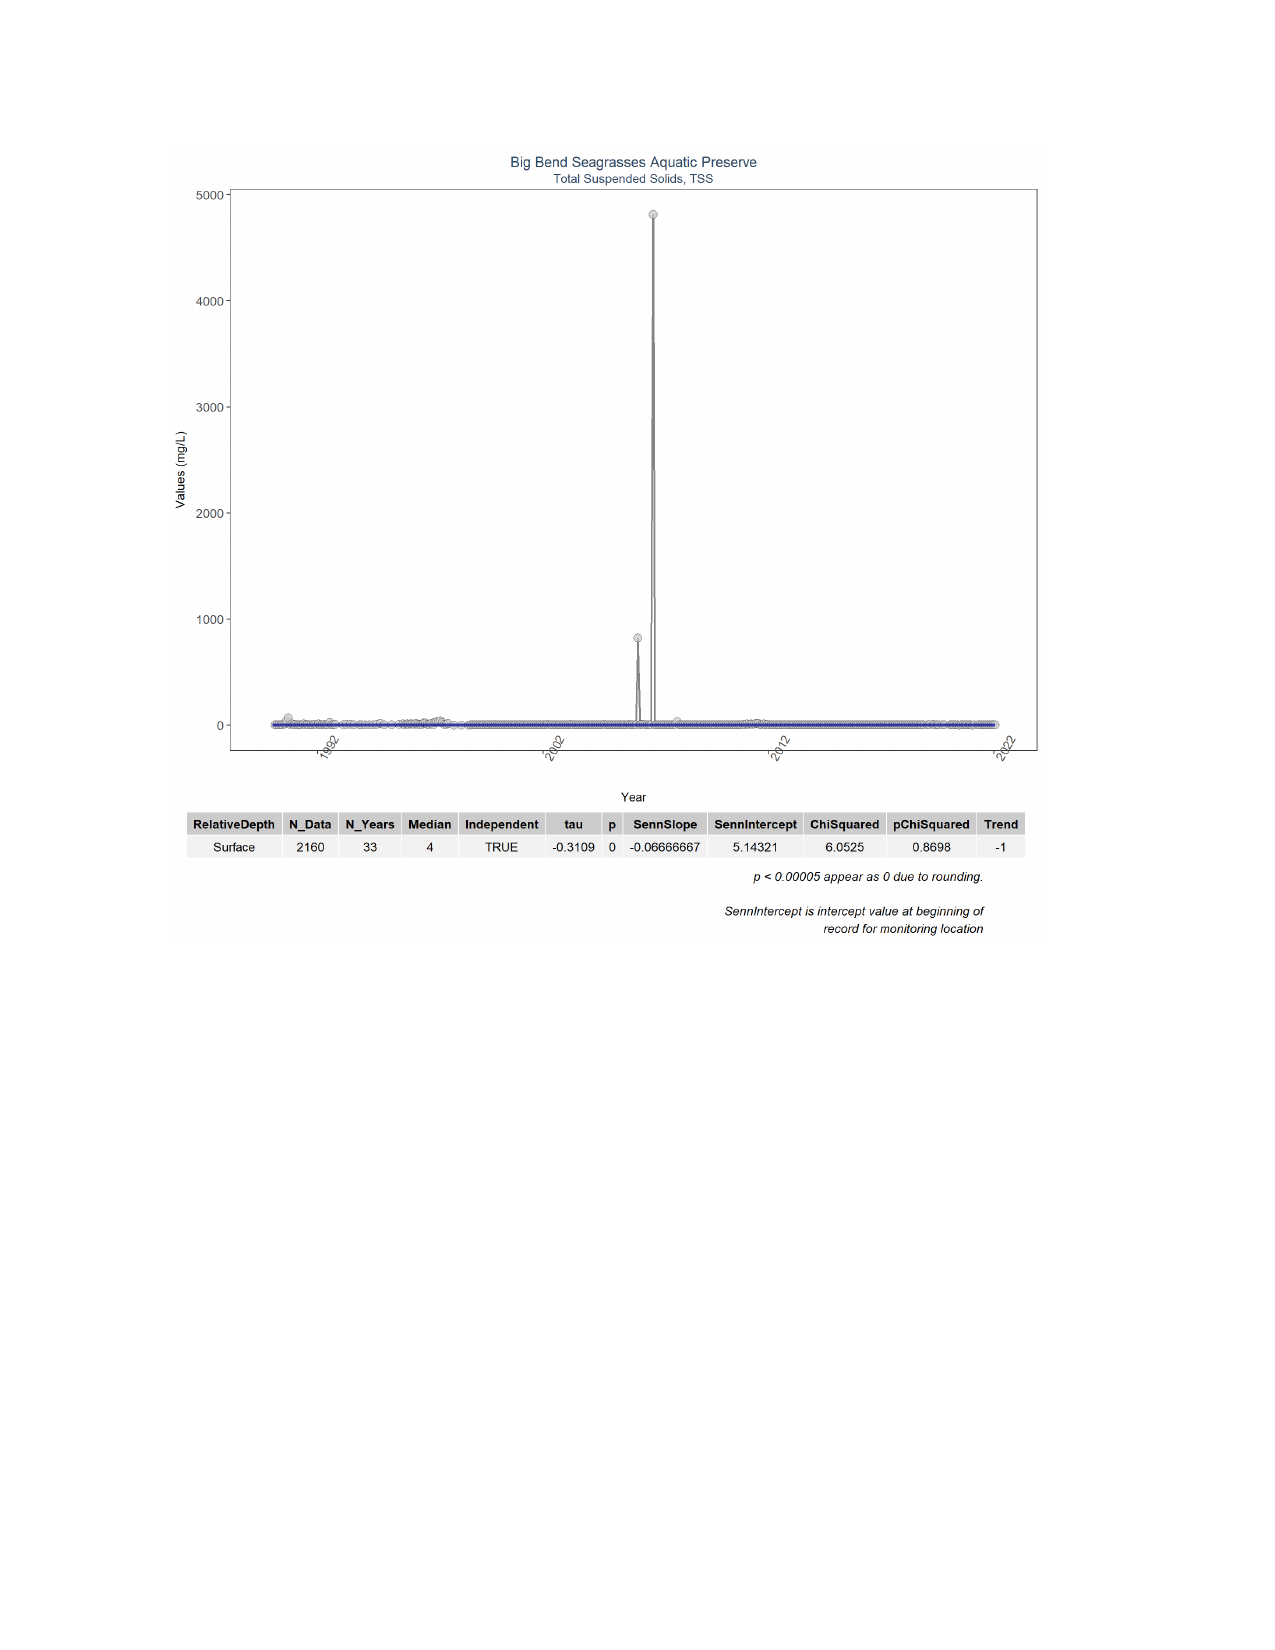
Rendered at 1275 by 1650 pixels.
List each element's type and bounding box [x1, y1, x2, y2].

picture [168, 150, 1044, 938]
